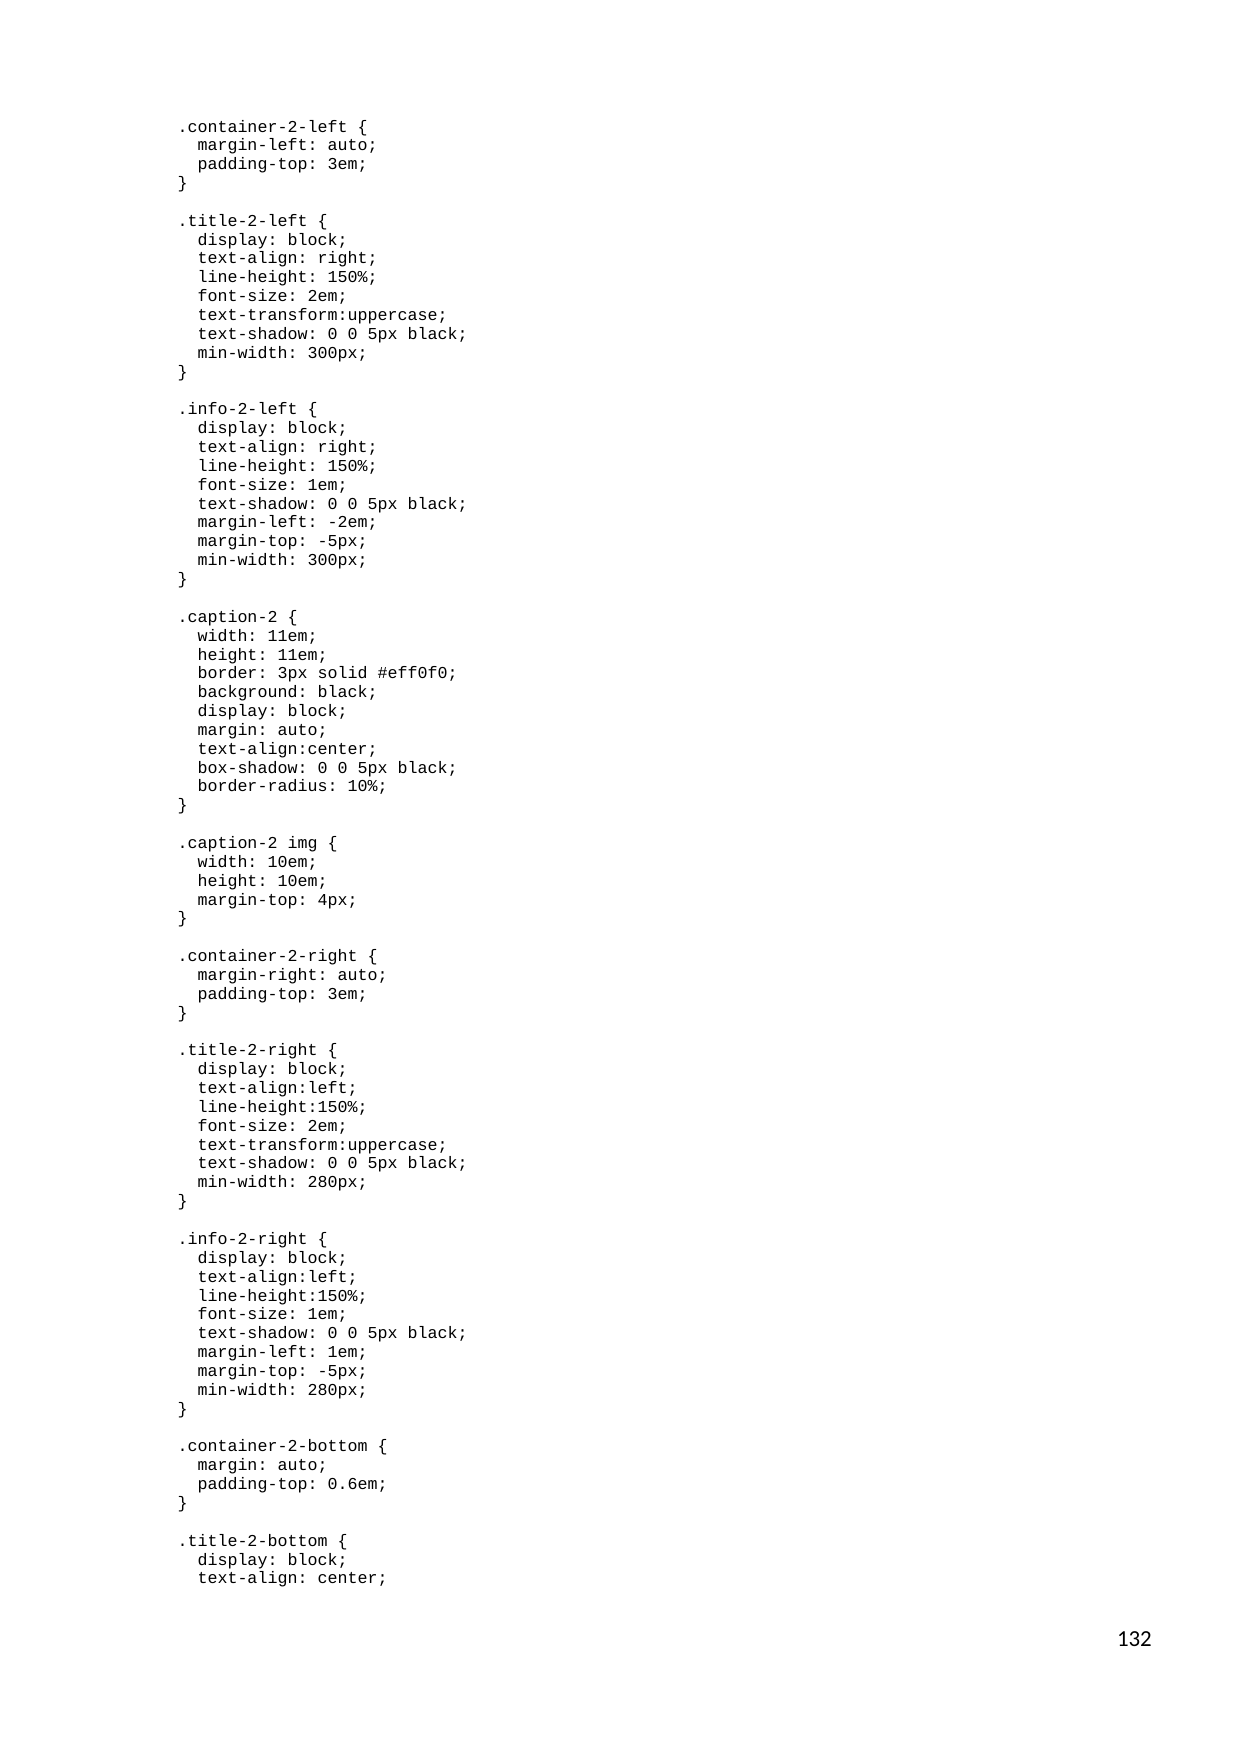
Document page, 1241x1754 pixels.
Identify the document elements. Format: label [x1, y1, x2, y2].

text [177, 118, 1152, 1589]
